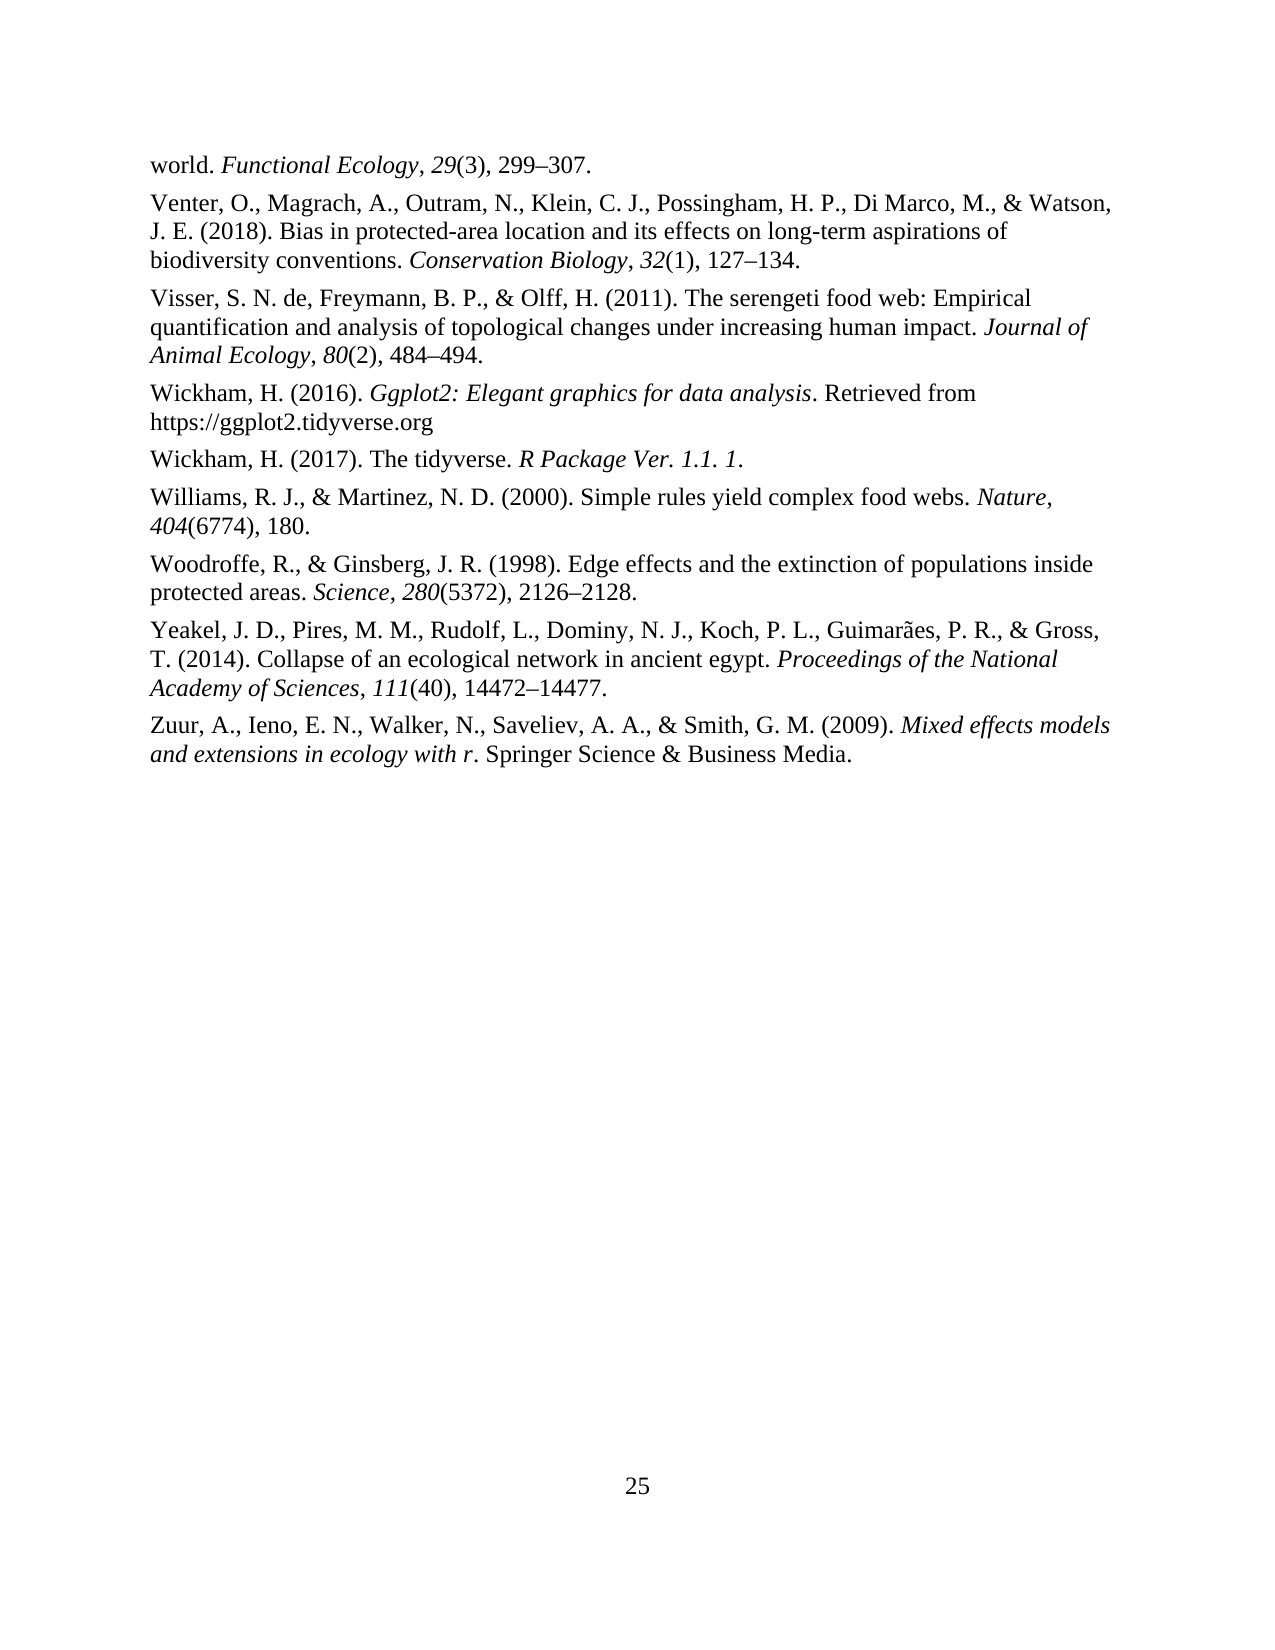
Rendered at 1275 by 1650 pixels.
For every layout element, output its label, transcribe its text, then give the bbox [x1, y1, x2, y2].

text Venter, O., Magrach, A., Outram, N., Klein, C. J., Possingham, H. P., Di Marco, M., & Watson, J. E. (2018). Bias in protected-area location and its effects on long-term aspirations of biodiversity conventions. Conservation Biology, 32(1), 127–134. [150, 188, 1125, 274]
text Zuur, A., Ieno, E. N., Walker, N., Saveliev, A. A., & Smith, G. M. (2009). Mixed effects models and extensions in ecology with r. Springer Science & Business Media. [150, 710, 1125, 768]
text Woodroffe, R., & Ginsberg, J. R. (1998). Edge effects and the extinction of populations inside protected areas. Science, 280(5372), 2126–2128. [150, 549, 1125, 606]
text Visser, S. N. de, Freymann, B. P., & Olff, H. (2011). The serengeti food web: Empirical quantification and analysis of topological changes under increasing human impact. Journal of Animal Ecology, 80(2), 484–494. [150, 283, 1125, 369]
text Wickham, H. (2016). Ggplot2: Elegant graphics for data analysis. Retrieved from https://ggplot2.tidyverse.org [150, 378, 1125, 436]
text Yeakel, J. D., Pires, M. M., Rudolf, L., Dominy, N. J., Koch, P. L., Guimarães, P. R., & Gross, T. (2014). Collapse of an ecological network in ancient egypt. Proceedings of the National Academy of Sciences, 111(40), 14472–14477. [150, 615, 1125, 701]
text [150, 150, 1125, 179]
text Williams, R. J., & Martinez, N. D. (2000). Simple rules yield complex food webs. Nature, 404(6774), 180. [150, 482, 1125, 540]
text Wickham, H. (2017). The tidyverse. R Package Ver. 1.1. 1. [150, 444, 1125, 473]
